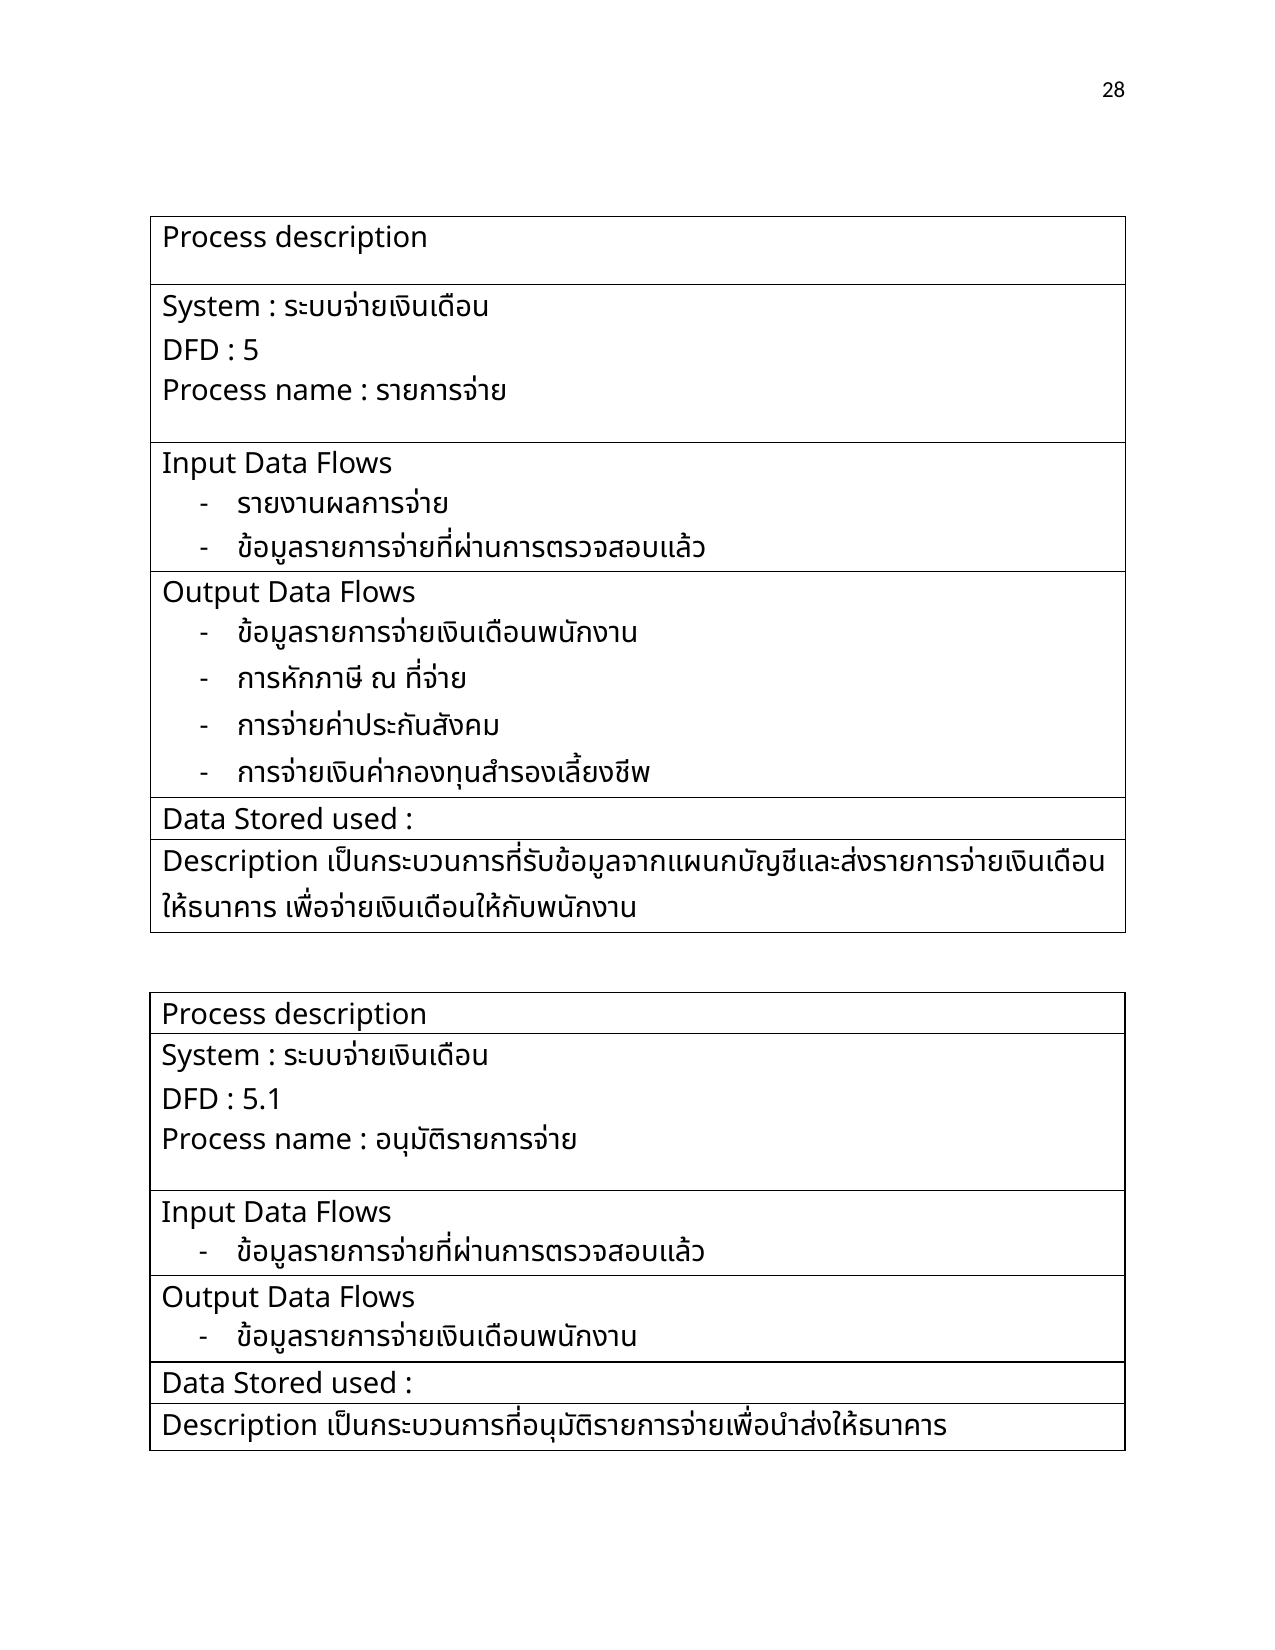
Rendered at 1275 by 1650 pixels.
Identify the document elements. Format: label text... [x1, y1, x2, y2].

table_cell Data Stored used : [151, 798, 1125, 839]
table_cell Input Data Flows รายงานผลการจ่าย ข้อมูลรายการจ่ายที่ผ่านการตรวจสอบแล้ว [151, 443, 1125, 571]
table_header Process description [151, 217, 1125, 284]
table_cell Description เป็นกระบวนการที่รับข้อมูลจากแผนกบัญชีและส่งรายการจ่ายเงินเดือนให้ธนาคาร เพื่อจ่ายเงินเดือนให้กับพนักงาน [151, 840, 1125, 932]
table_cell Output Data Flows ข้อมูลรายการจ่ายเงินเดือนพนักงาน การหักภาษี ณ ที่จ่าย การจ่ายค่าประกันสังคม การจ่ายเงินค่ากองทุนสำรองเลี้ยงชีพ [151, 572, 1125, 797]
table_cell Input Data Flows ข้อมูลรายการจ่ายที่ผ่านการตรวจสอบแล้ว [151, 1191, 1124, 1275]
table_cell Data Stored used : [151, 1363, 1124, 1403]
table_header Process description [151, 993, 1124, 1033]
table_cell Output Data Flows ข้อมูลรายการจ่ายเงินเดือนพนักงาน [151, 1276, 1124, 1361]
table_cell System : ระบบจ่ายเงินเดือน DFD : 5.1 Process name : อนุมัติรายการจ่าย [151, 1034, 1124, 1190]
table_cell System : ระบบจ่ายเงินเดือน DFD : 5 Process name : รายการจ่าย [151, 285, 1125, 442]
table_cell Description เป็นกระบวนการที่อนุมัติรายการจ่ายเพื่อนำส่งให้ธนาคาร [151, 1404, 1124, 1450]
